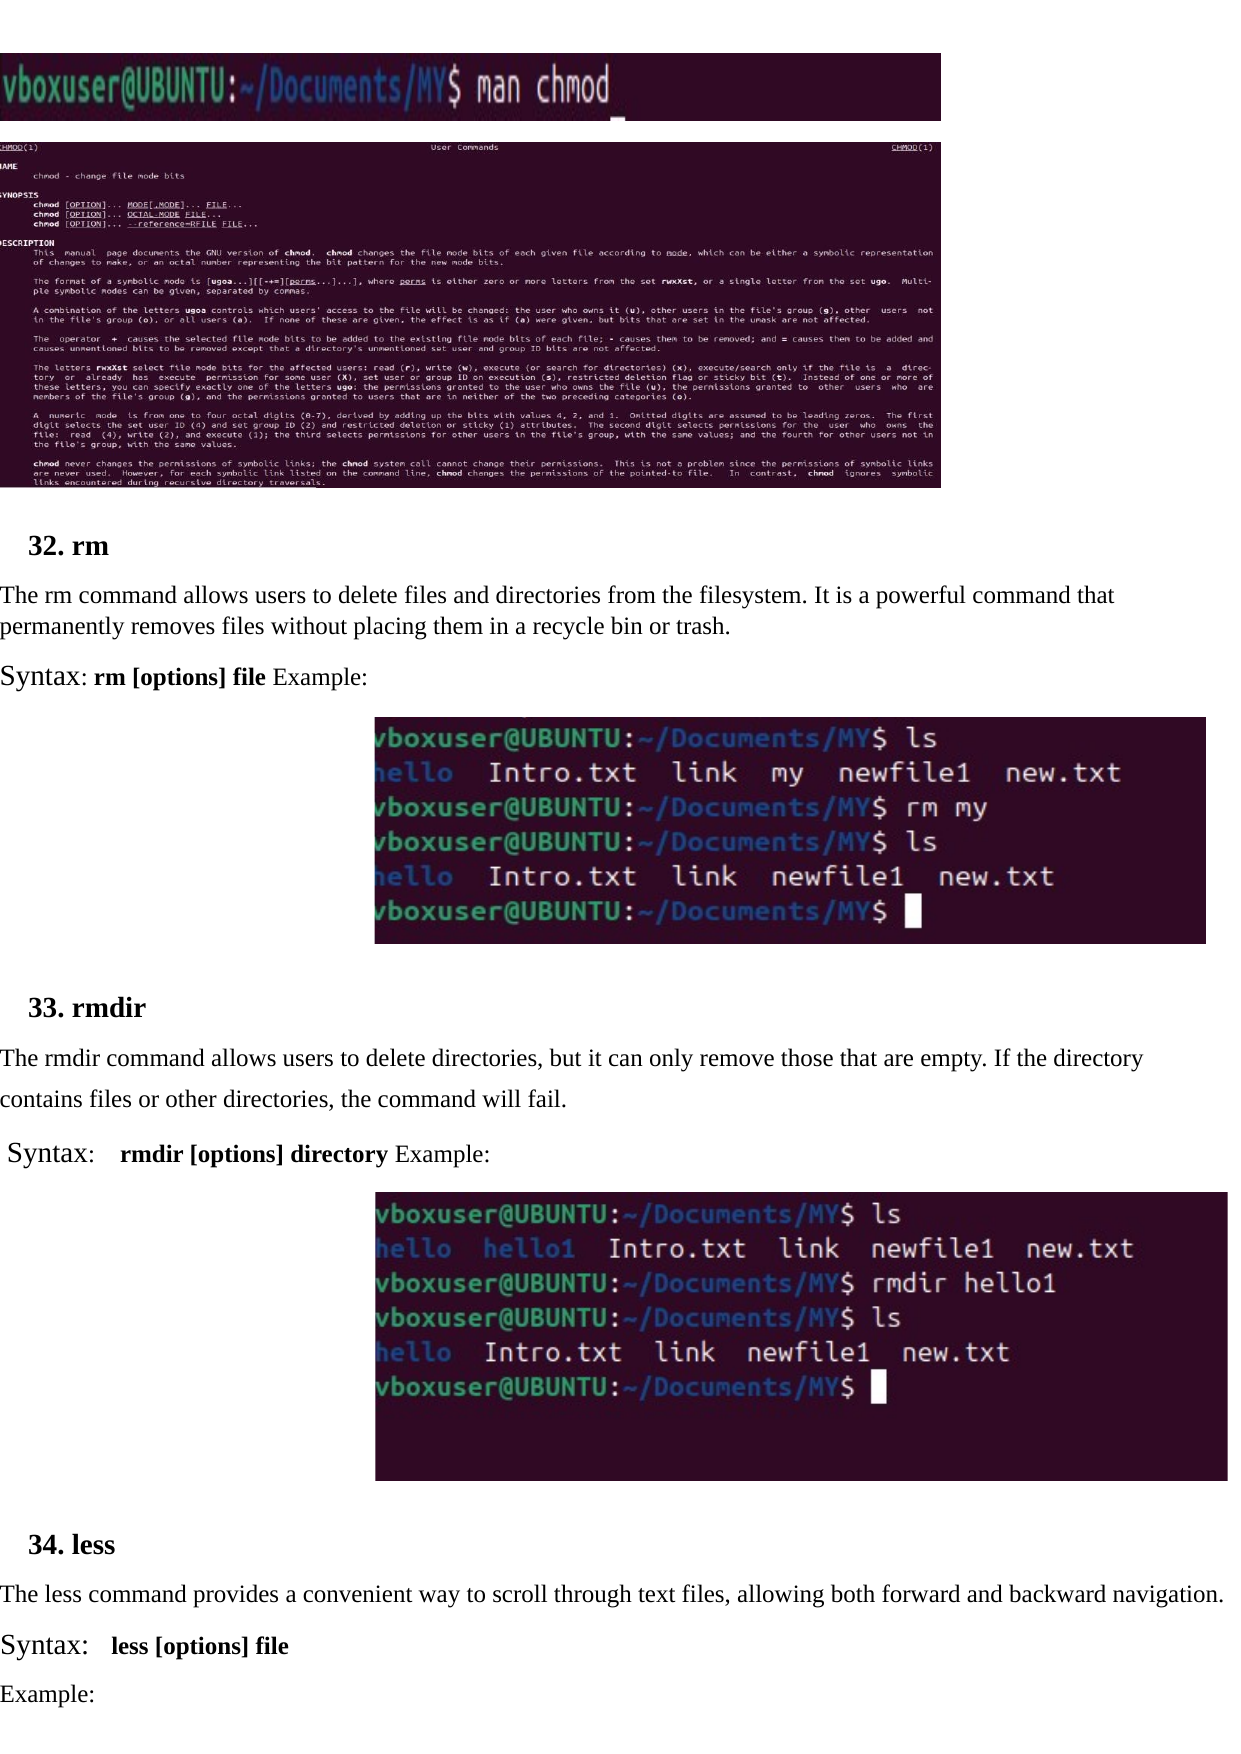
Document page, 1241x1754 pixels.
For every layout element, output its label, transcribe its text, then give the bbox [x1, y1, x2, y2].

text The rmdir command allows users to delete directories, but it can only remove those that are empty. If the directory contains files or other directories, the command will fail. [0, 1043, 1229, 1113]
text Syntax: rmdir [options] directory Example: [0, 1135, 1229, 1168]
subtitle 33. rmdir [28, 991, 894, 1024]
text The rm command allows users to delete files and directories from the filesystem. It is a powerful command that permanently removes files without placing them in a recycle bin or trash. [0, 580, 1229, 639]
text The less command provides a convenient way to scroll through text files, allowing both forward and backward navigation. [0, 1579, 1229, 1608]
subtitle 34. less [28, 1527, 894, 1560]
subtitle Syntax: less [options] file [0, 1627, 894, 1661]
picture [0, 53, 941, 121]
text Example: [0, 1679, 1229, 1708]
subtitle 32. rm [28, 528, 894, 561]
picture [0, 142, 941, 488]
picture [374, 717, 1206, 944]
text Syntax: rm [options] file Example: [0, 658, 635, 692]
picture [375, 1192, 1228, 1481]
